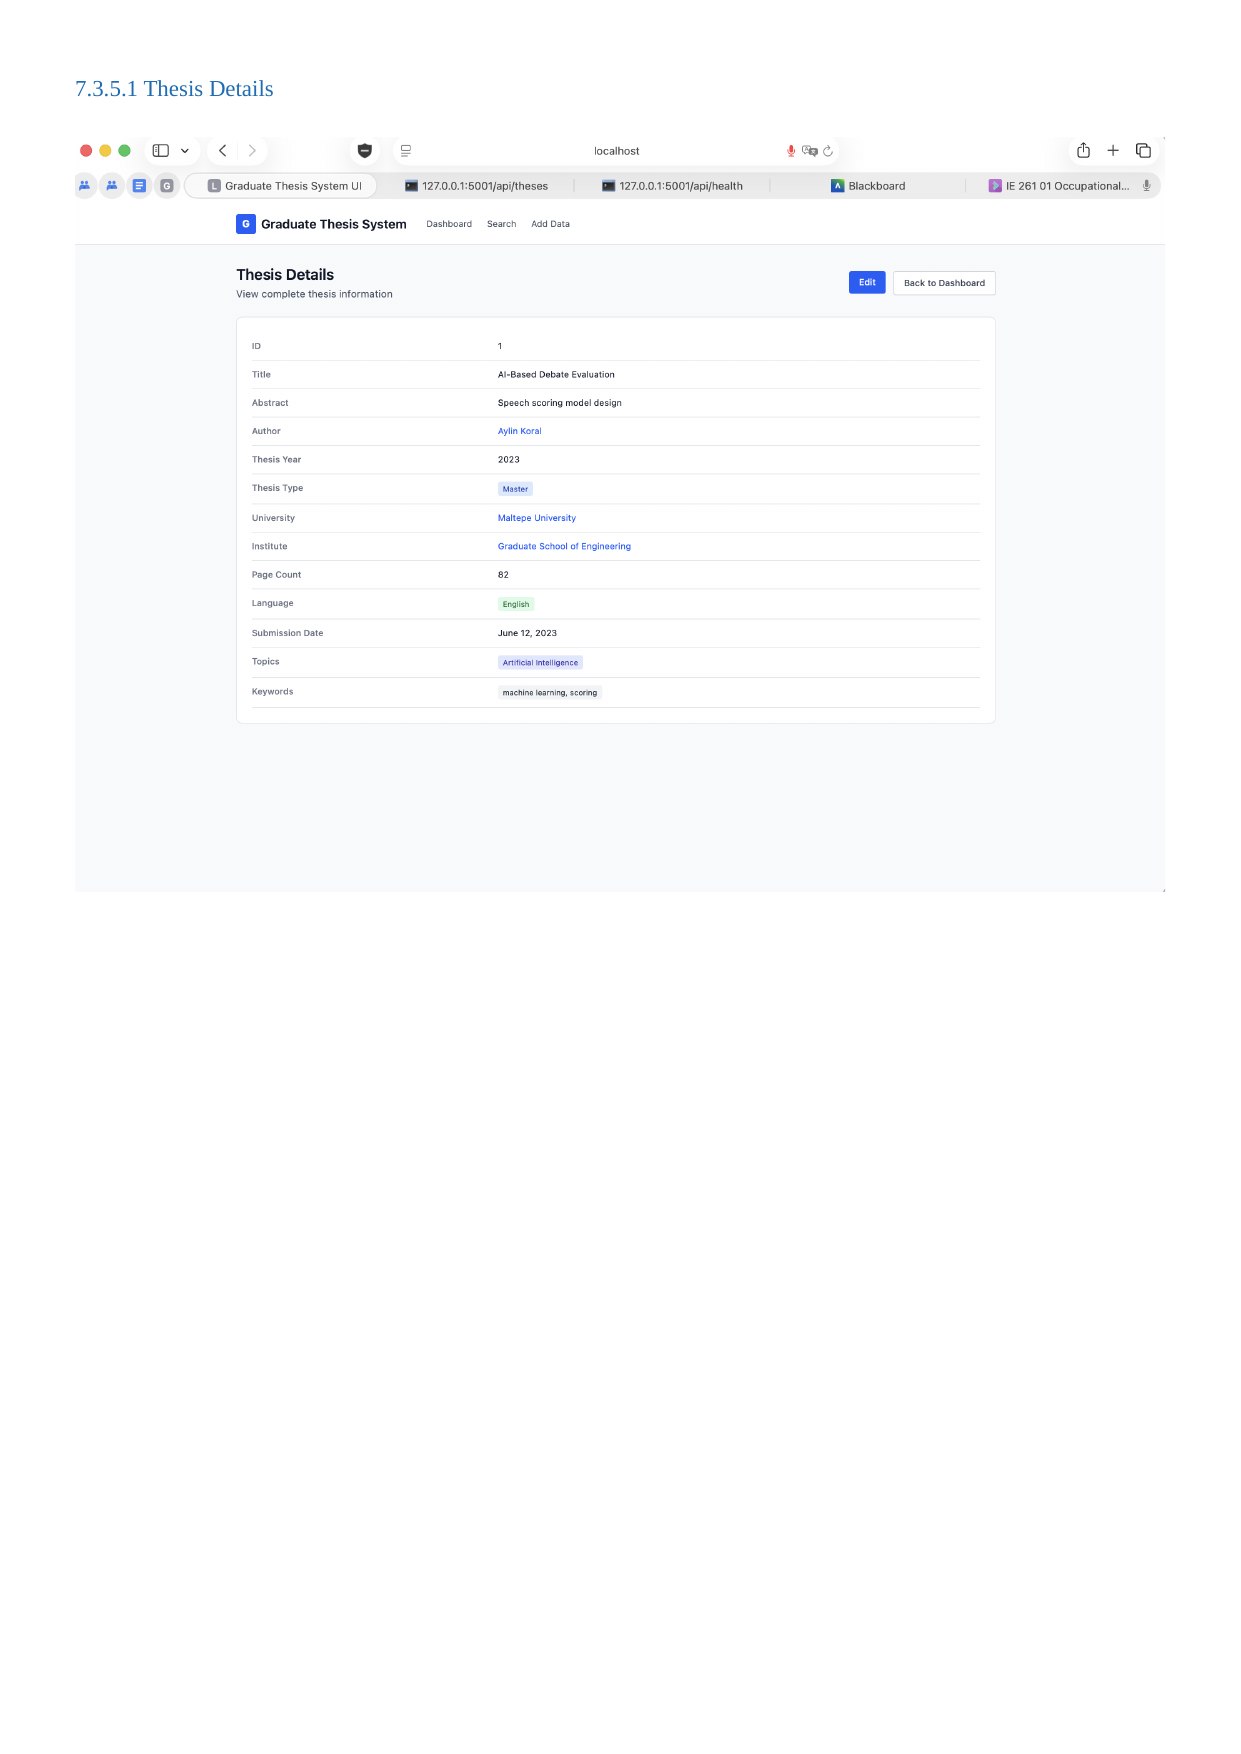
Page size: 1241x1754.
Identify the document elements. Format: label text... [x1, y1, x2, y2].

picture [75, 137, 1166, 892]
text 7.3.5.1 Thesis Details [75, 75, 1158, 101]
